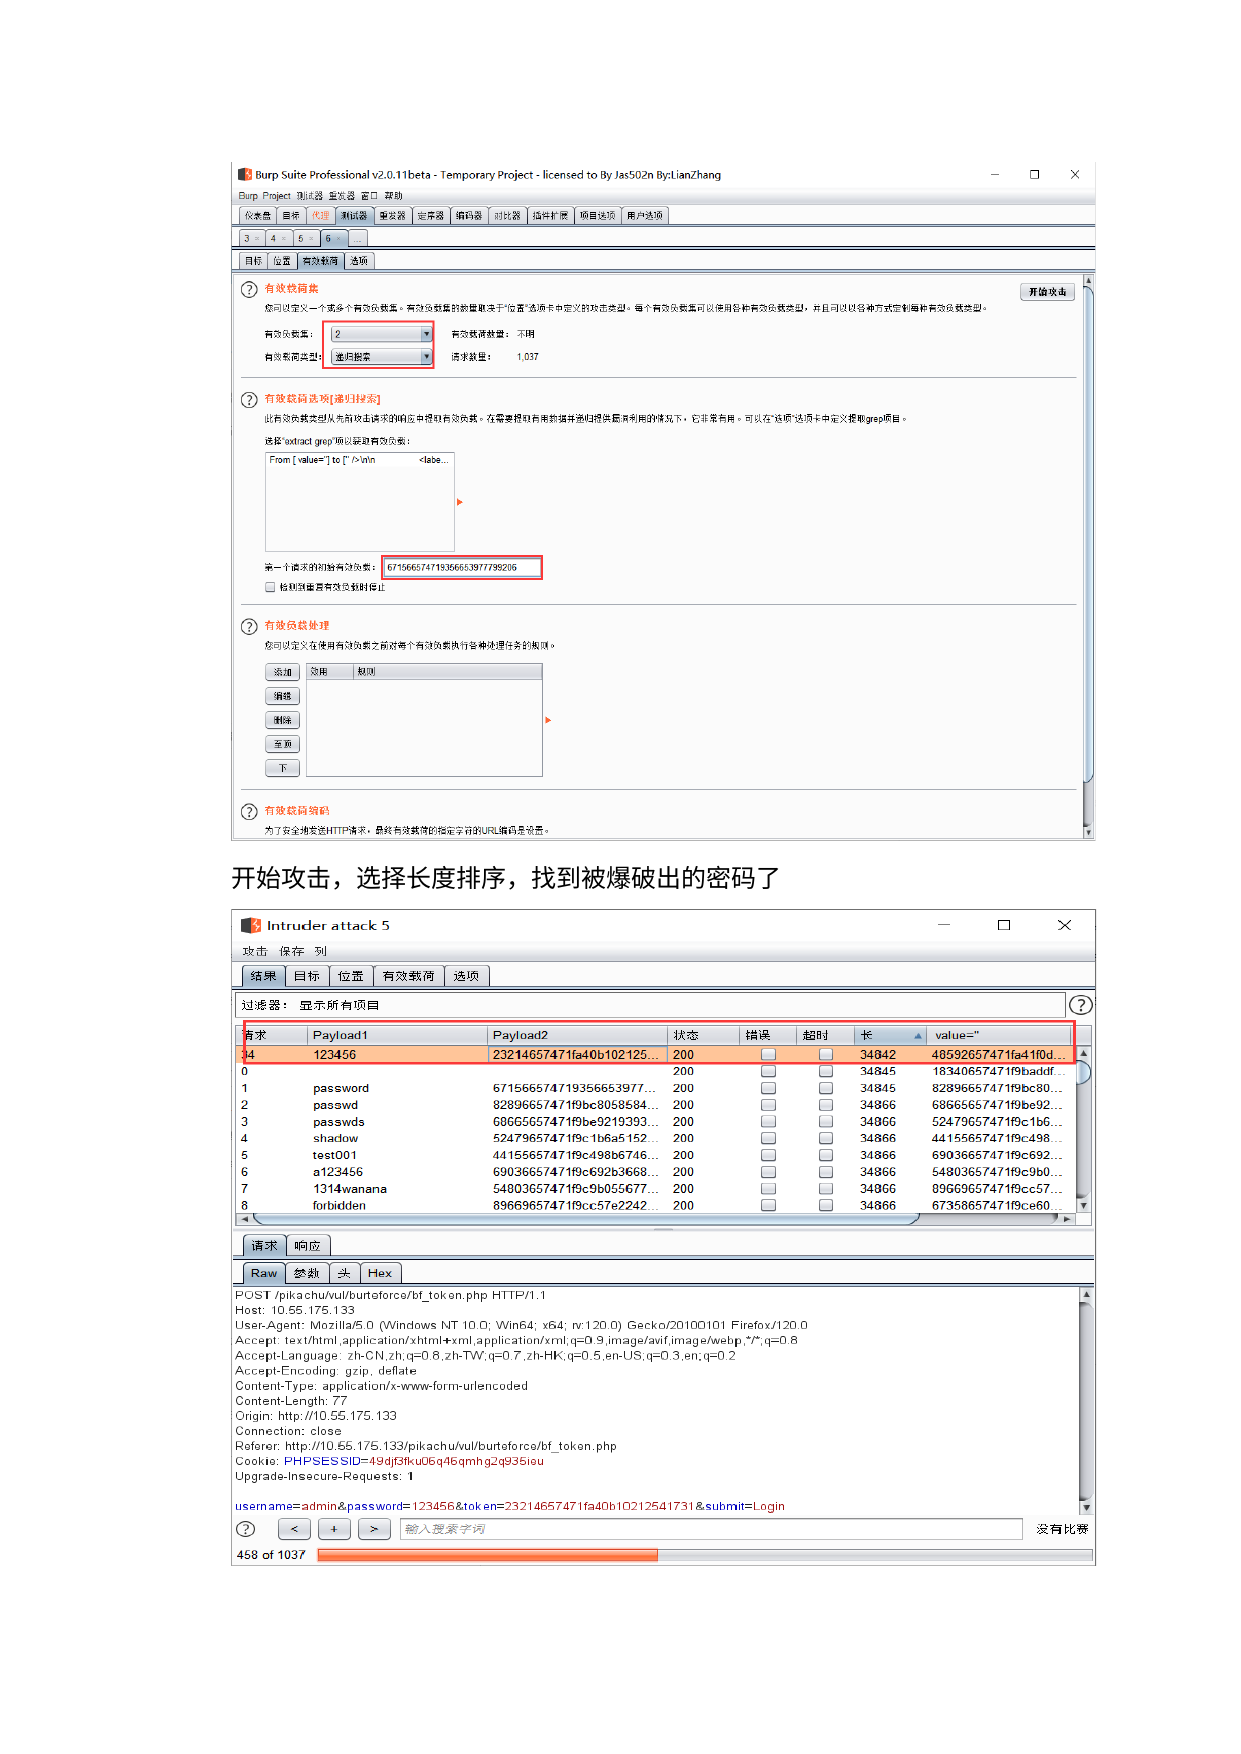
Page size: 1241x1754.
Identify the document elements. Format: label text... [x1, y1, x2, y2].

list 开始攻击，选择长度排序，找到被爆破出的密码了 [231, 844, 1053, 909]
picture [231, 909, 1097, 1566]
picture [231, 162, 1096, 841]
